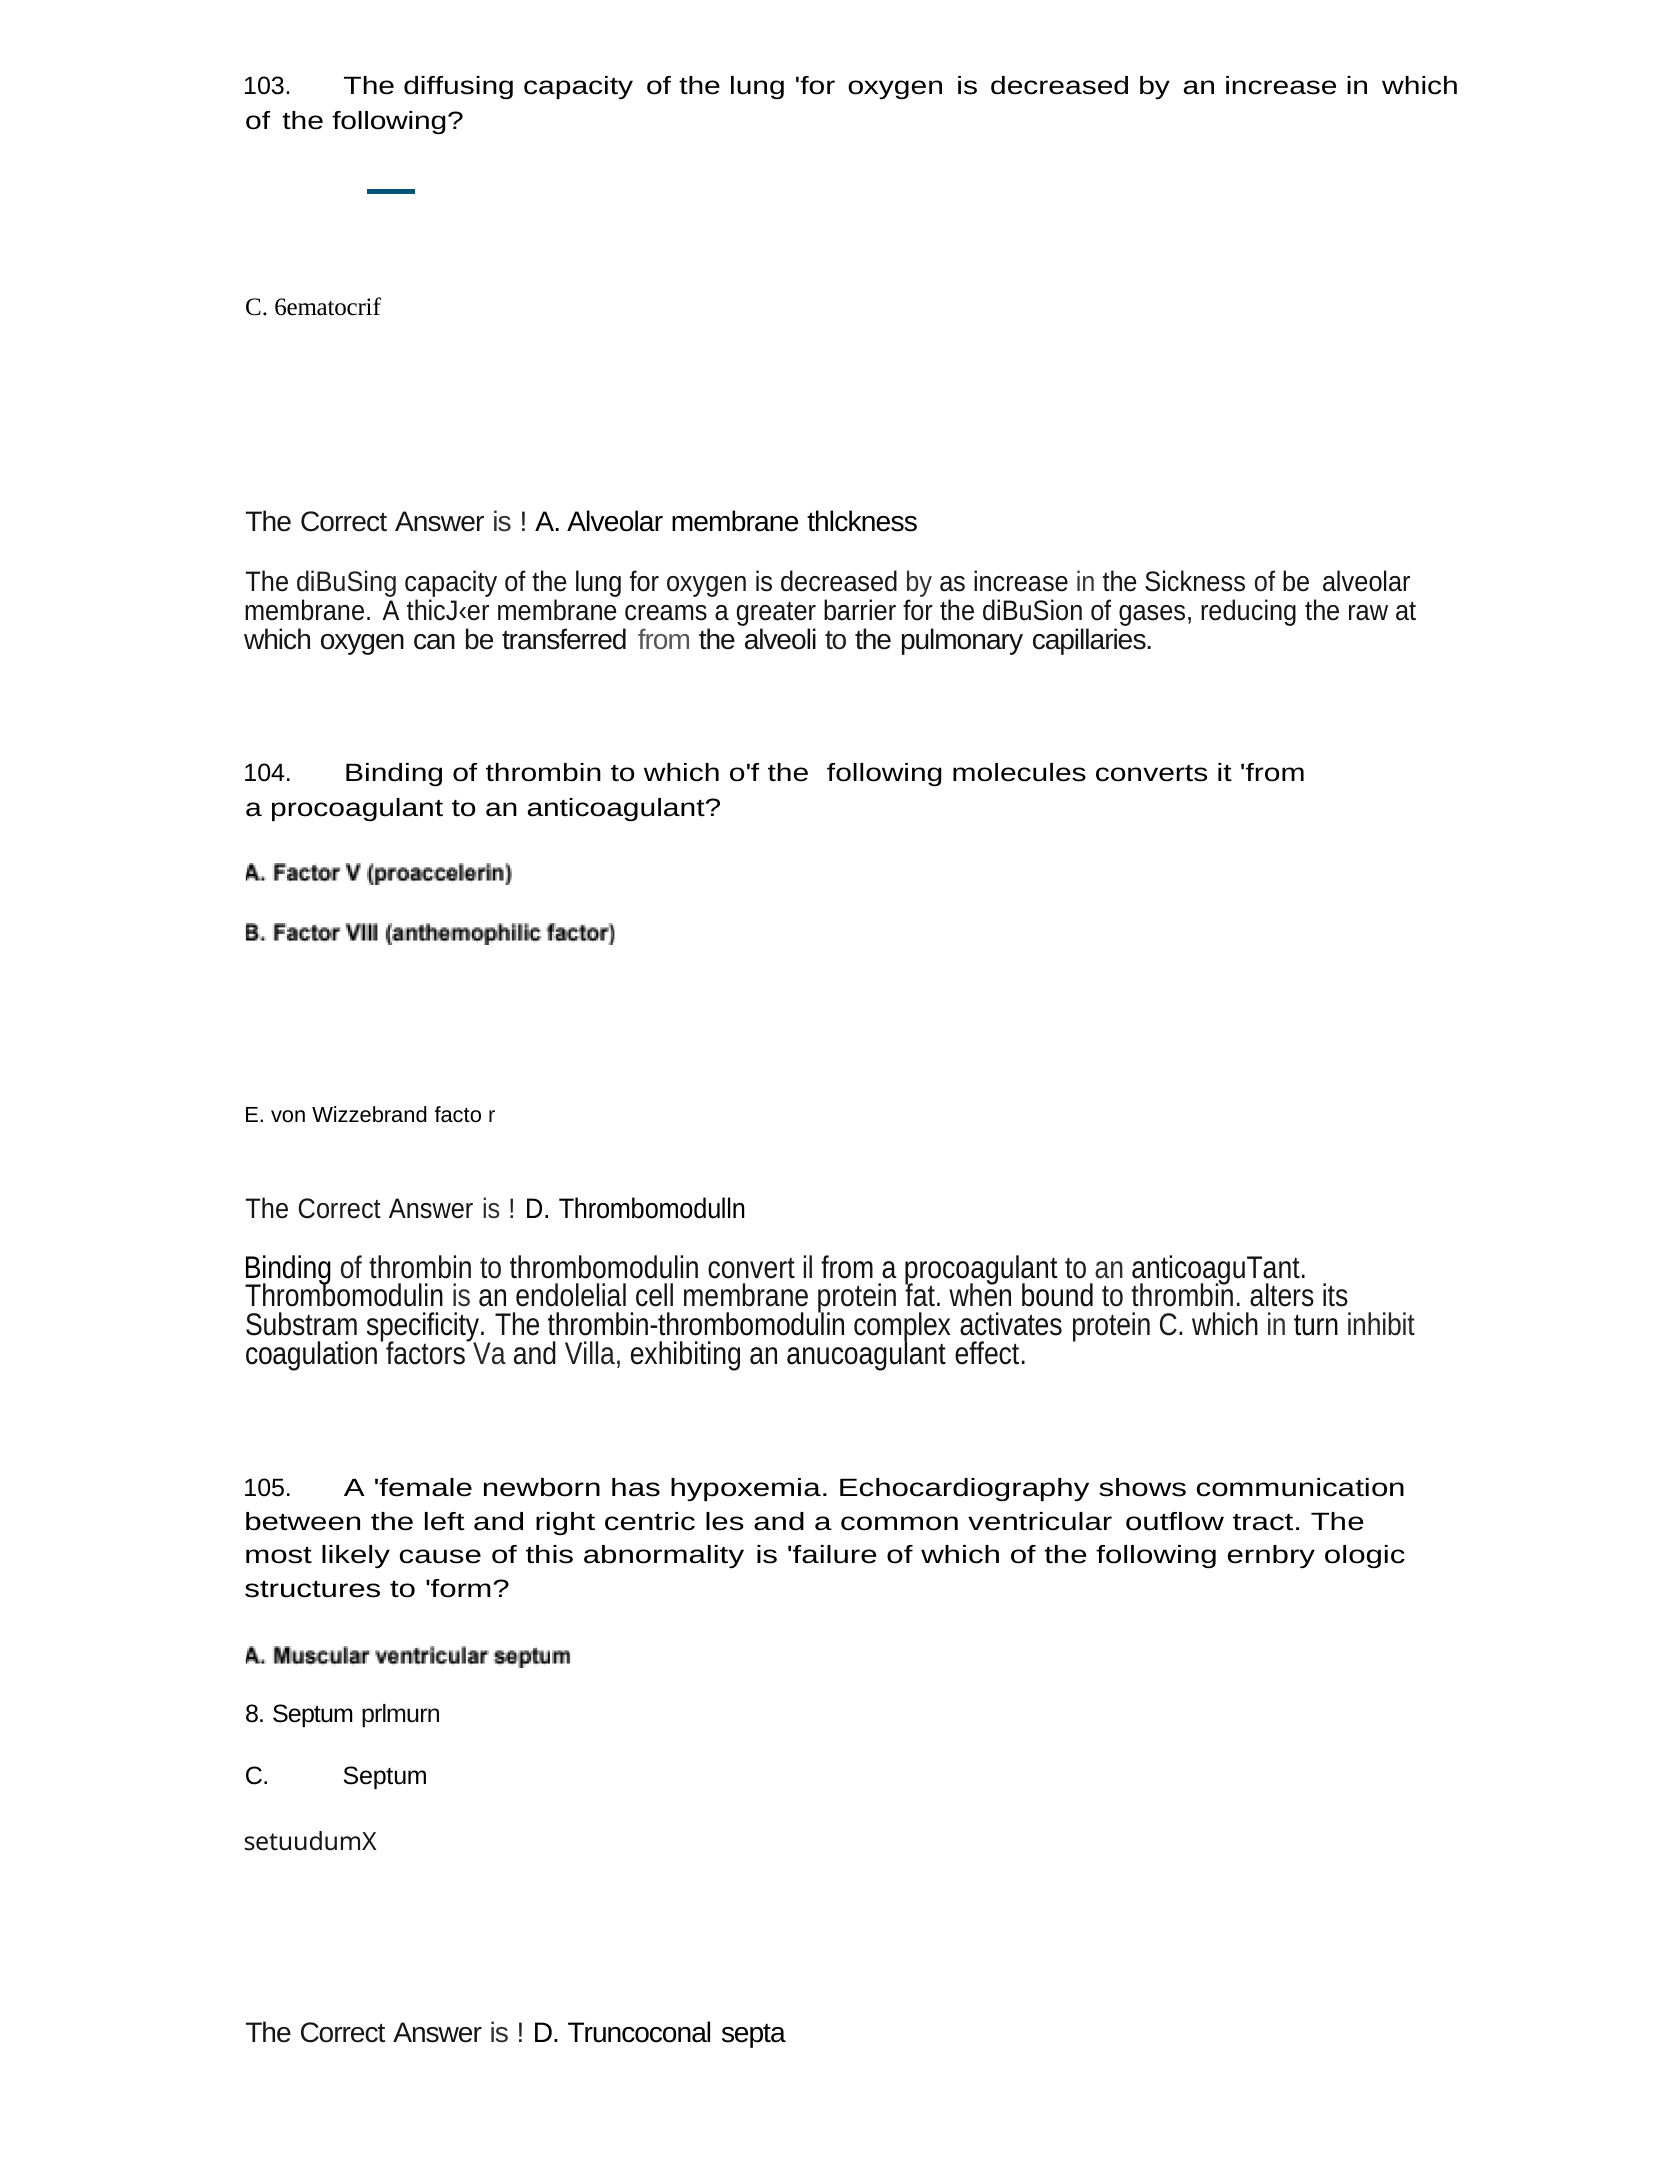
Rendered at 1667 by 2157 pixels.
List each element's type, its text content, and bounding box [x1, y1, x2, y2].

text C. 6ematocrif [245, 292, 1504, 320]
text The Correct Answer is ! A. Alveolar membrane thlckness [245, 505, 1504, 538]
list Binding of thrombin to which o'f the following molecules converts it 'from a procoagulant to an anticoagulant? [243, 758, 1331, 822]
text 8. Septum prlmurn [245, 1699, 1504, 1728]
text The Correct Answer is ! D. Thrombomodulln [245, 1192, 1504, 1225]
text The Correct Answer is ! D. Truncoconal septa [245, 2016, 1504, 2048]
list The diffusing capacity of the lung 'for oxygen is decreased by an increase in which of the following? [243, 71, 1462, 135]
text The diBuSing capacity of the lung for oxygen is decreased by as increase in the Sickness of be alveolar membrane. A thicJ‹er membrane creams a greater barrier for the diBuSion of gases, reducing the raw at which oxygen can be transferred from the alveoli to the pulmonary capillaries. [244, 568, 1444, 656]
list A 'female newborn has hypoxemia. Echocardiography shows communication between the left and right centric les and a common ventricular outflow tract. The most likely cause of this abnormality is 'failure of which of the following ernbry ologic structures to 'form? [243, 1473, 1419, 1603]
text setuudumX [243, 1824, 1504, 1858]
text E. von Wizzebrand facto r [244, 1102, 1504, 1128]
text C. Septum [244, 1761, 1504, 1790]
picture [245, 863, 512, 885]
subtitle Binding of thrombin to thrombomodulin convert il from a procoagulant to an anticoaguTant. Thrombomodulin is an endolelial cell membrane protein fat. when bound to thrombin. alters its Substram specificity. The thrombin-thrombomodulin complex activates protein C. which in turn inhibit coagulation factors Va and Villa, exhibiting an anucoagulant effect. [243, 1256, 1464, 1371]
picture [245, 1646, 571, 1668]
picture [245, 923, 615, 945]
